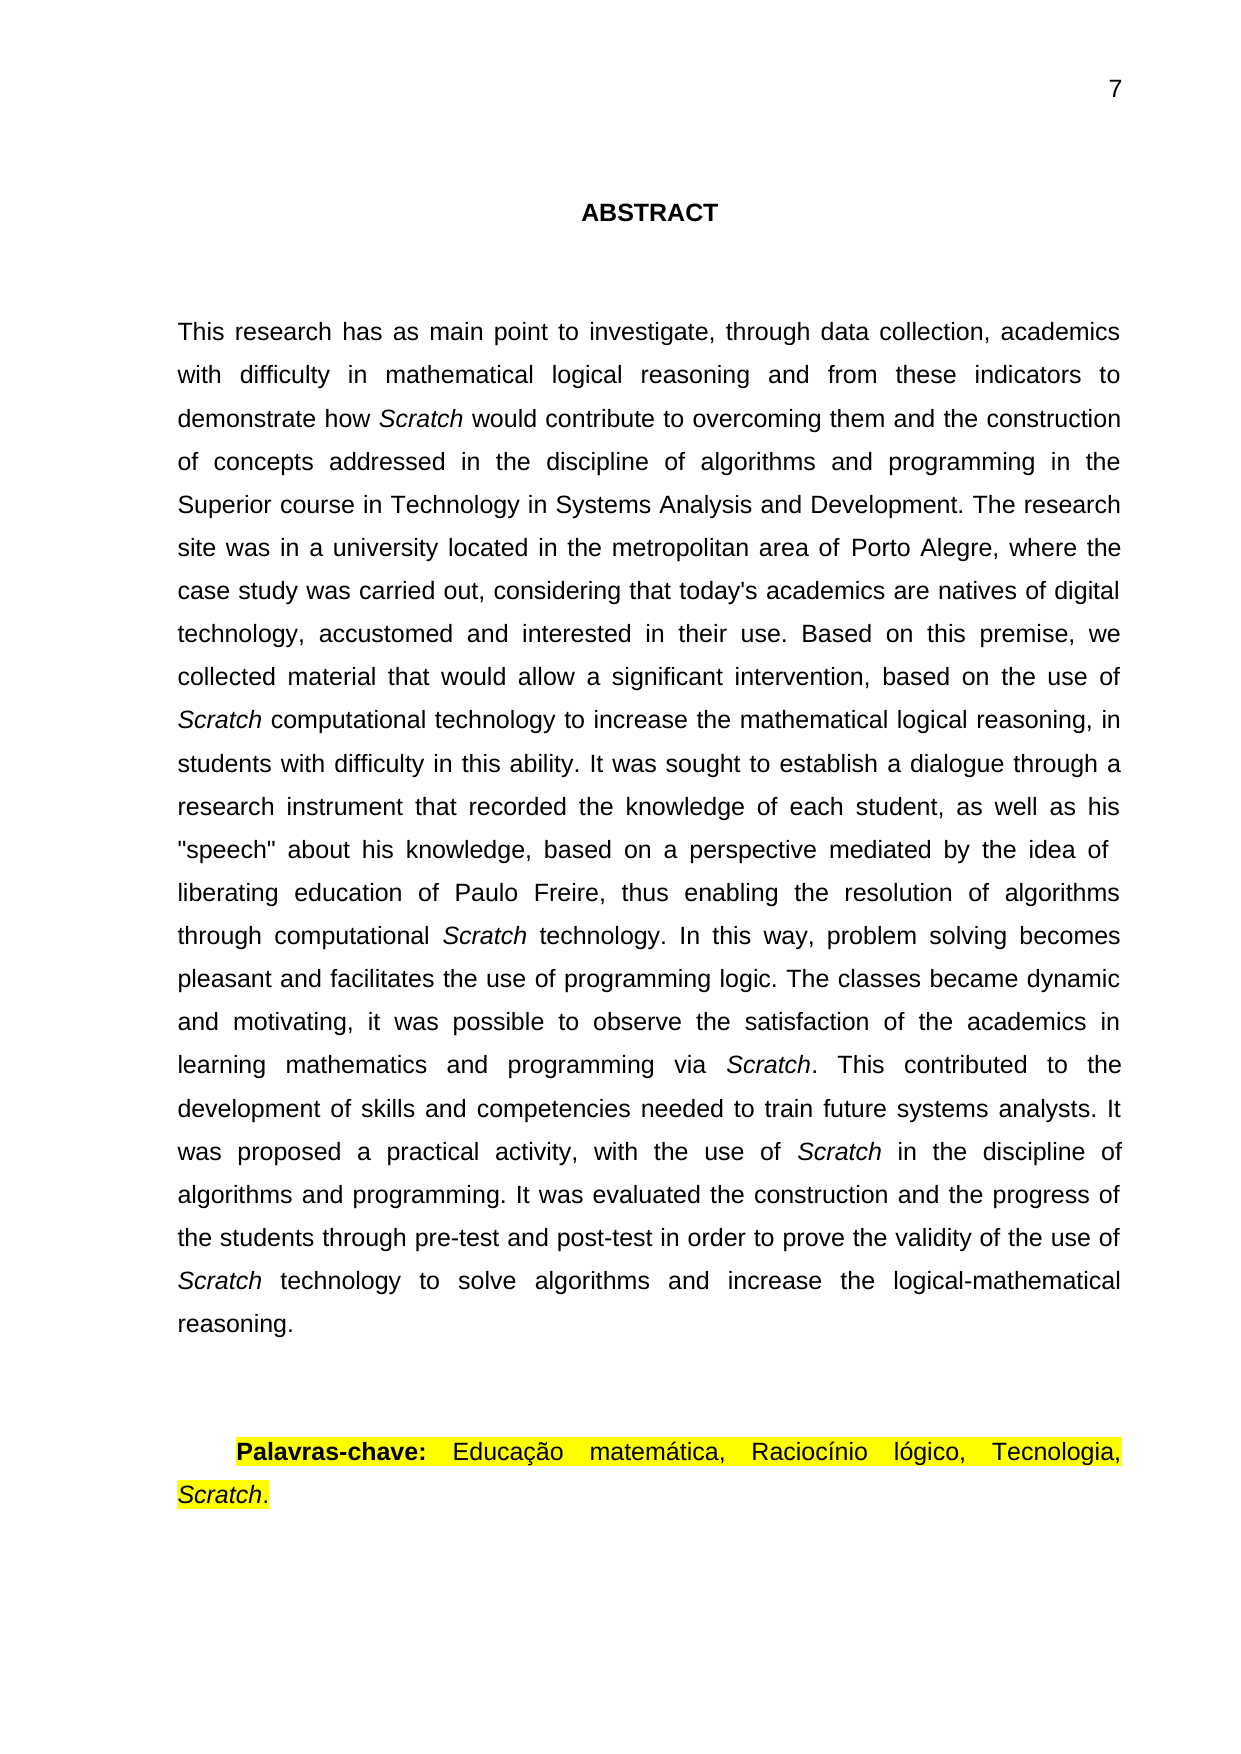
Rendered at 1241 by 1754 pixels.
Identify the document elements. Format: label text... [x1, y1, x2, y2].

text This research has as main point to investigate, through data collection, academics with difficulty in mathematical logical reasoning and from these indicators to demonstrate how Scratch would contribute to overcoming them and the construction of concepts addressed in the discipline of algorithms and programming in the Superior course in Technology in Systems Analysis and Development. The research site was in a university located in the metropolitan area of ​​Porto Alegre, where the case study was carried out, considering that today's academics are natives of digital technology, accustomed and interested in their use. Based on this premise, we collected material that would allow a significant intervention, based on the use of Scratch computational technology to increase the mathematical logical reasoning, in students with difficulty in this ability. It was sought to establish a dialogue through a research instrument that recorded the knowledge of each student, as well as his "speech" about his knowledge, based on a perspective mediated by the idea of ​​liberating education of Paulo Freire, thus enabling the resolution of algorithms through computational Scratch technology. In this way, problem solving becomes pleasant and facilitates the use of programming logic. The classes became dynamic and motivating, it was possible to observe the satisfaction of the academics in learning mathematics and programming via Scratch. This contributed to the development of skills and competencies needed to train future systems analysts. It was proposed a practical activity, with the use of Scratch in the discipline of algorithms and programming. It was evaluated the construction and the progress of the students through pre-test and post-test in order to prove the validity of the use of Scratch technology to solve algorithms and increase the logical-mathematical reasoning. [177, 317, 1122, 1338]
subtitle ABSTRACT [177, 198, 1122, 226]
text Palavras-chave: Educação matemática, Raciocínio lógico, Tecnologia, Scratch. [177, 1437, 1122, 1509]
